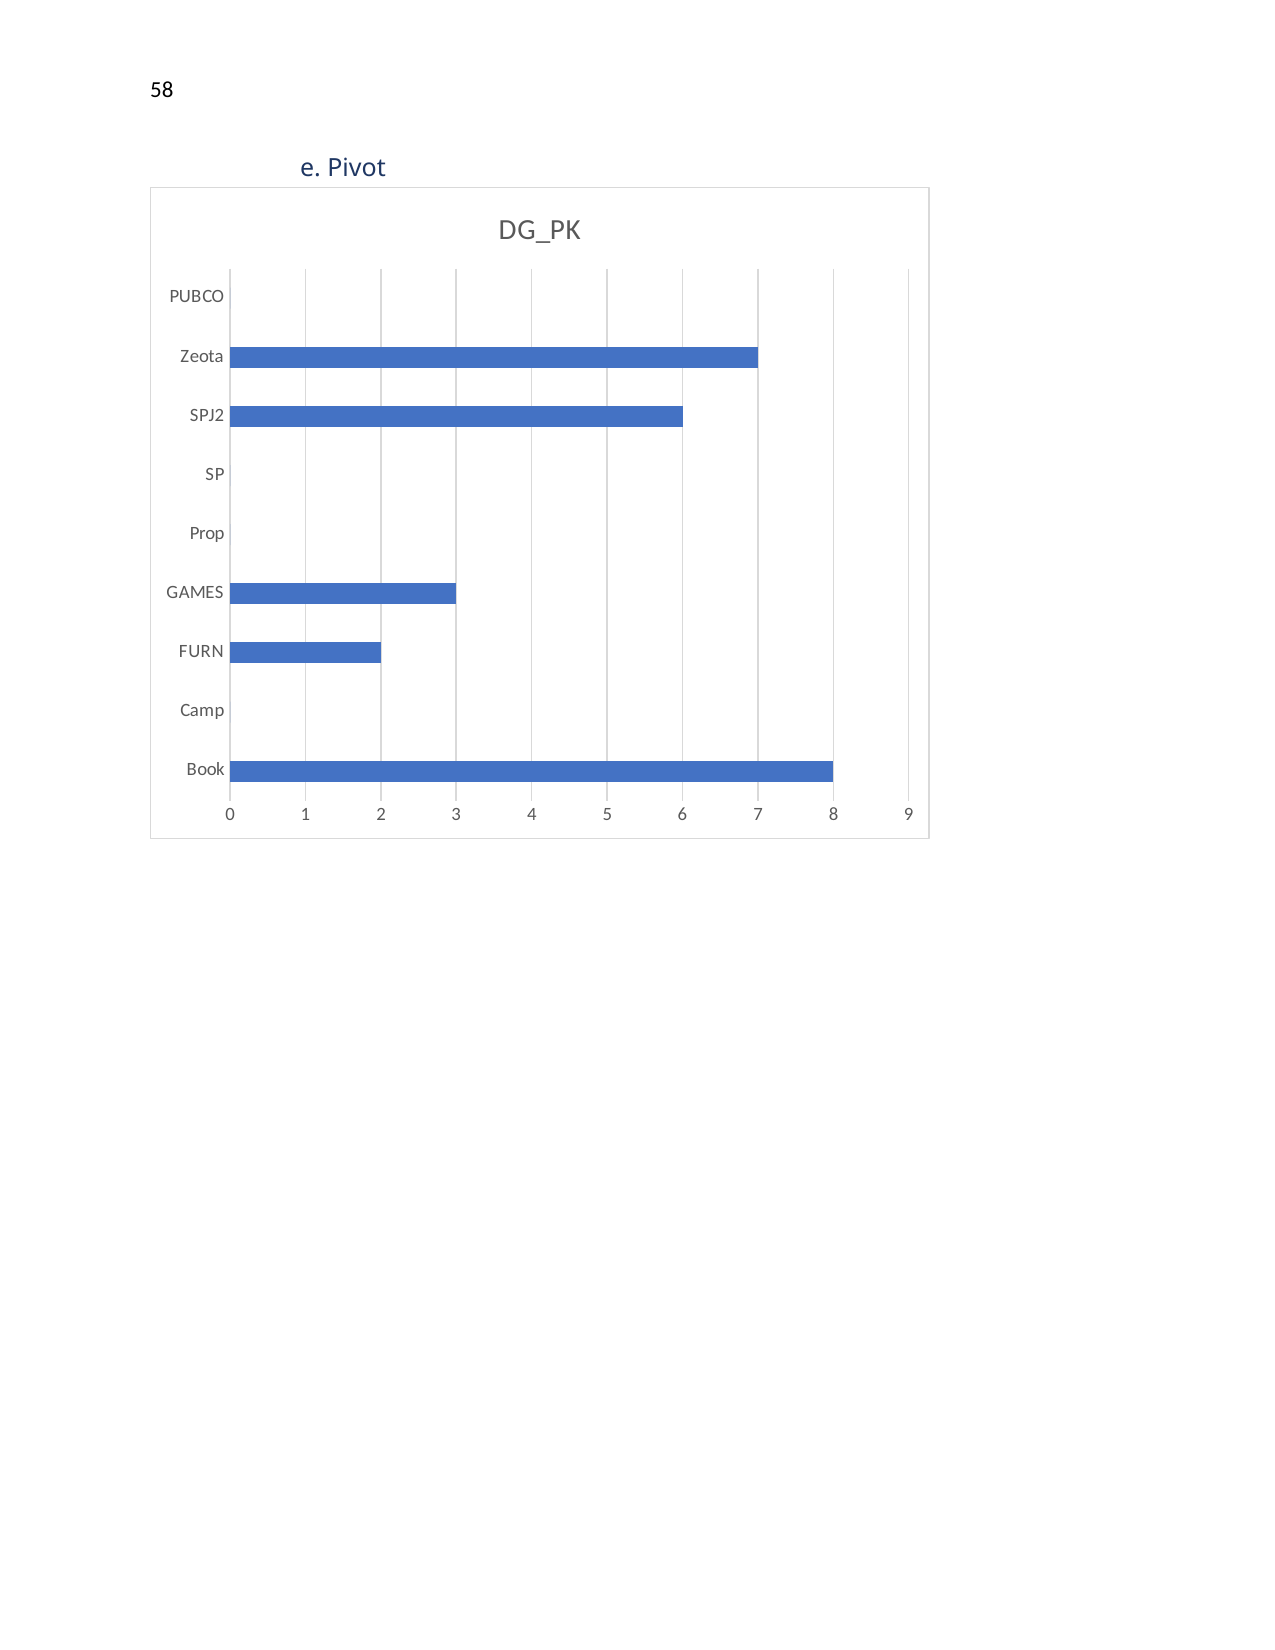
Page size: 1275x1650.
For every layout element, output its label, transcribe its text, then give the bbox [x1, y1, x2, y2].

subtitle e. Pivot [150, 150, 1125, 184]
